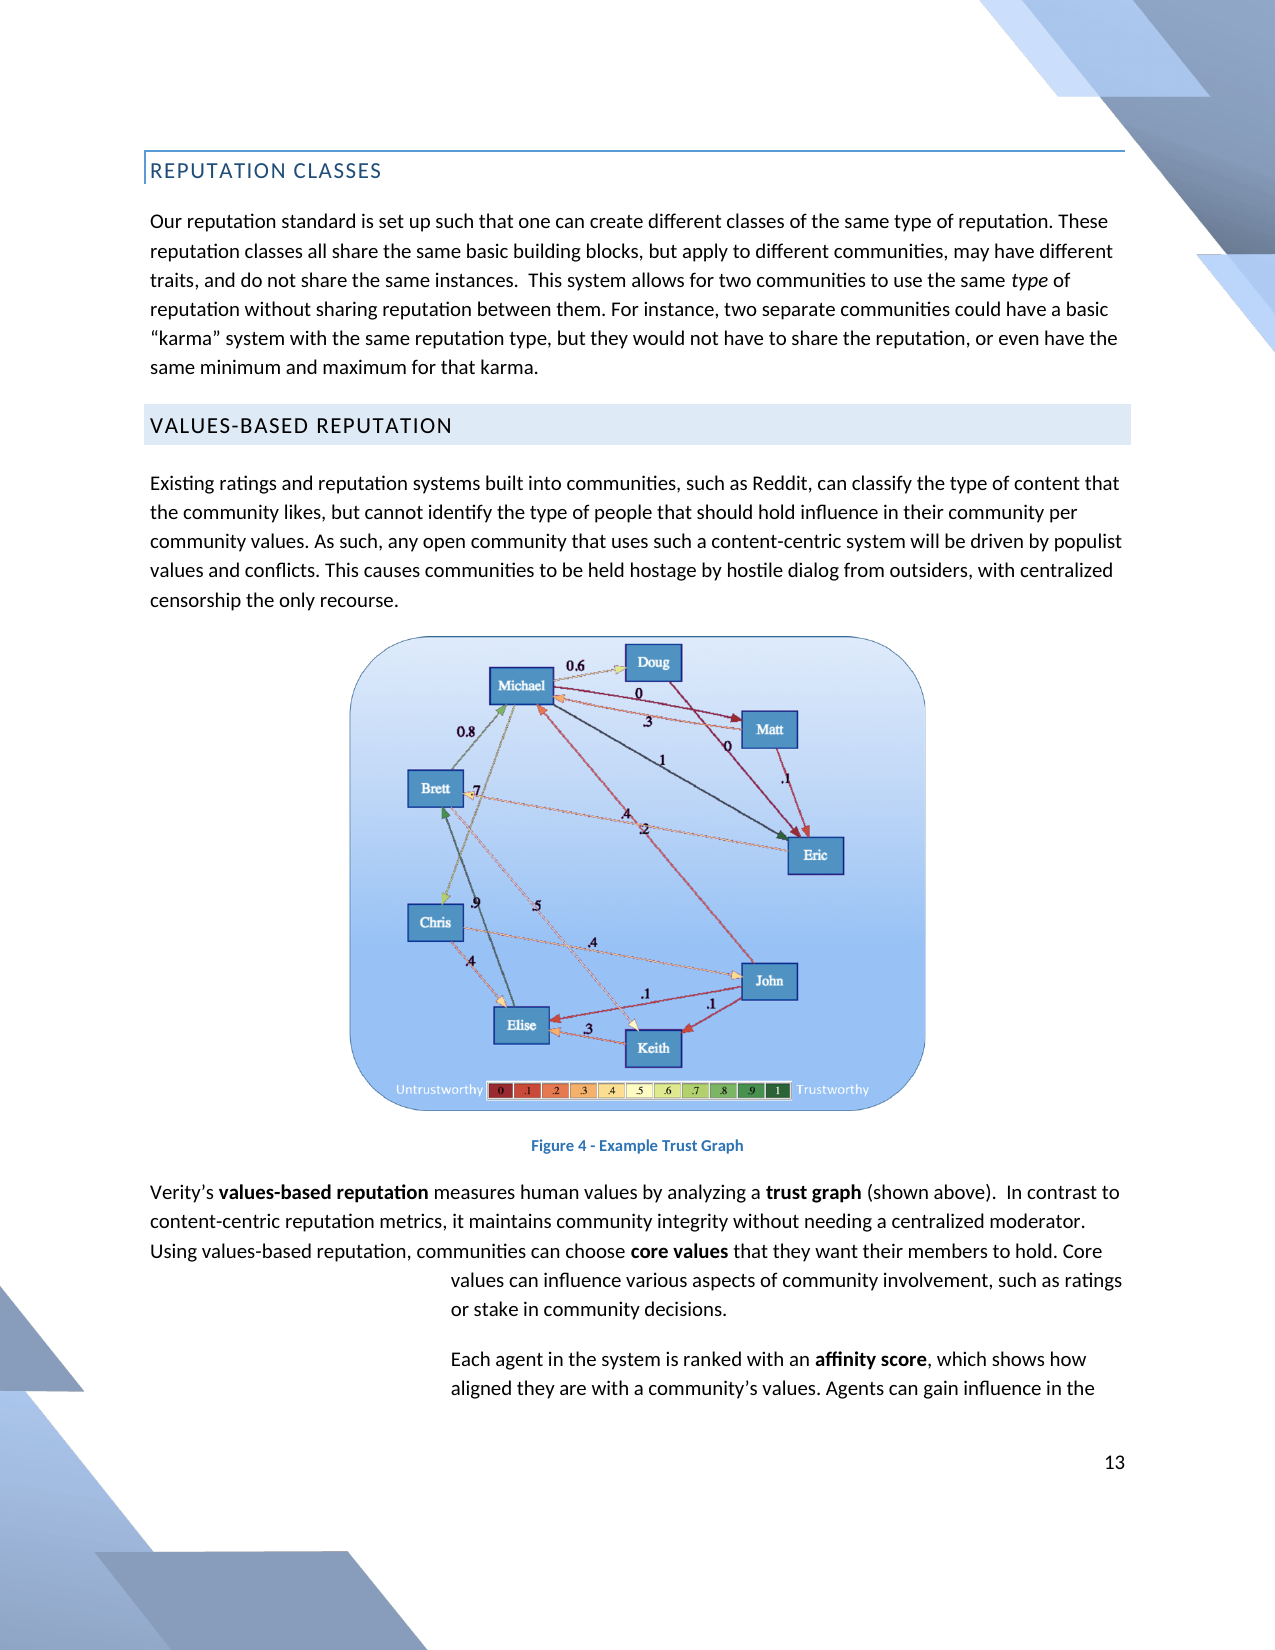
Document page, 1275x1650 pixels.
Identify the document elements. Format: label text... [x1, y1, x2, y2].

text Figure 4 - Example Trust Graph [150, 1135, 1125, 1156]
subtitle Reputation Classes [146, 152, 1125, 184]
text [150, 1346, 1125, 1401]
subtitle Values-Based Reputation [150, 411, 1125, 439]
text Existing ratings and reputation systems built into communities, such as Reddit, can classify the type of content that the community likes, but cannot identify the type of people that should hold influence in their community per community values. As such, any open community that uses such a content-centric system will be driven by populist values and conflicts. This causes communities to be held hostage by hostile dialog from outsiders, with centralized censorship the only recourse. [150, 470, 1125, 612]
picture [349, 636, 926, 1111]
text Our reputation standard is set up such that one can create different classes of the same type of reputation. These reputation classes all share the same basic building blocks, but apply to different communities, may have different traits, and do not share the same instances. This system allows for two communities to use the same type of reputation without sharing reputation between them. For instance, two separate communities could have a basic “karma” system with the same reputation type, but they would not have to share the reputation, or even have the same minimum and maximum for that karma. [150, 209, 1125, 380]
text Verity’s values-based reputation measures human values by analyzing a trust graph (shown above). In contrast to content-centric reputation metrics, it maintains community integrity without needing a centralized moderator. Using values-based reputation, communities can choose core values that they want their members to hold. Core values can influence various aspects of community involvement, such as ratings or stake in community decisions. [150, 1179, 1125, 1322]
